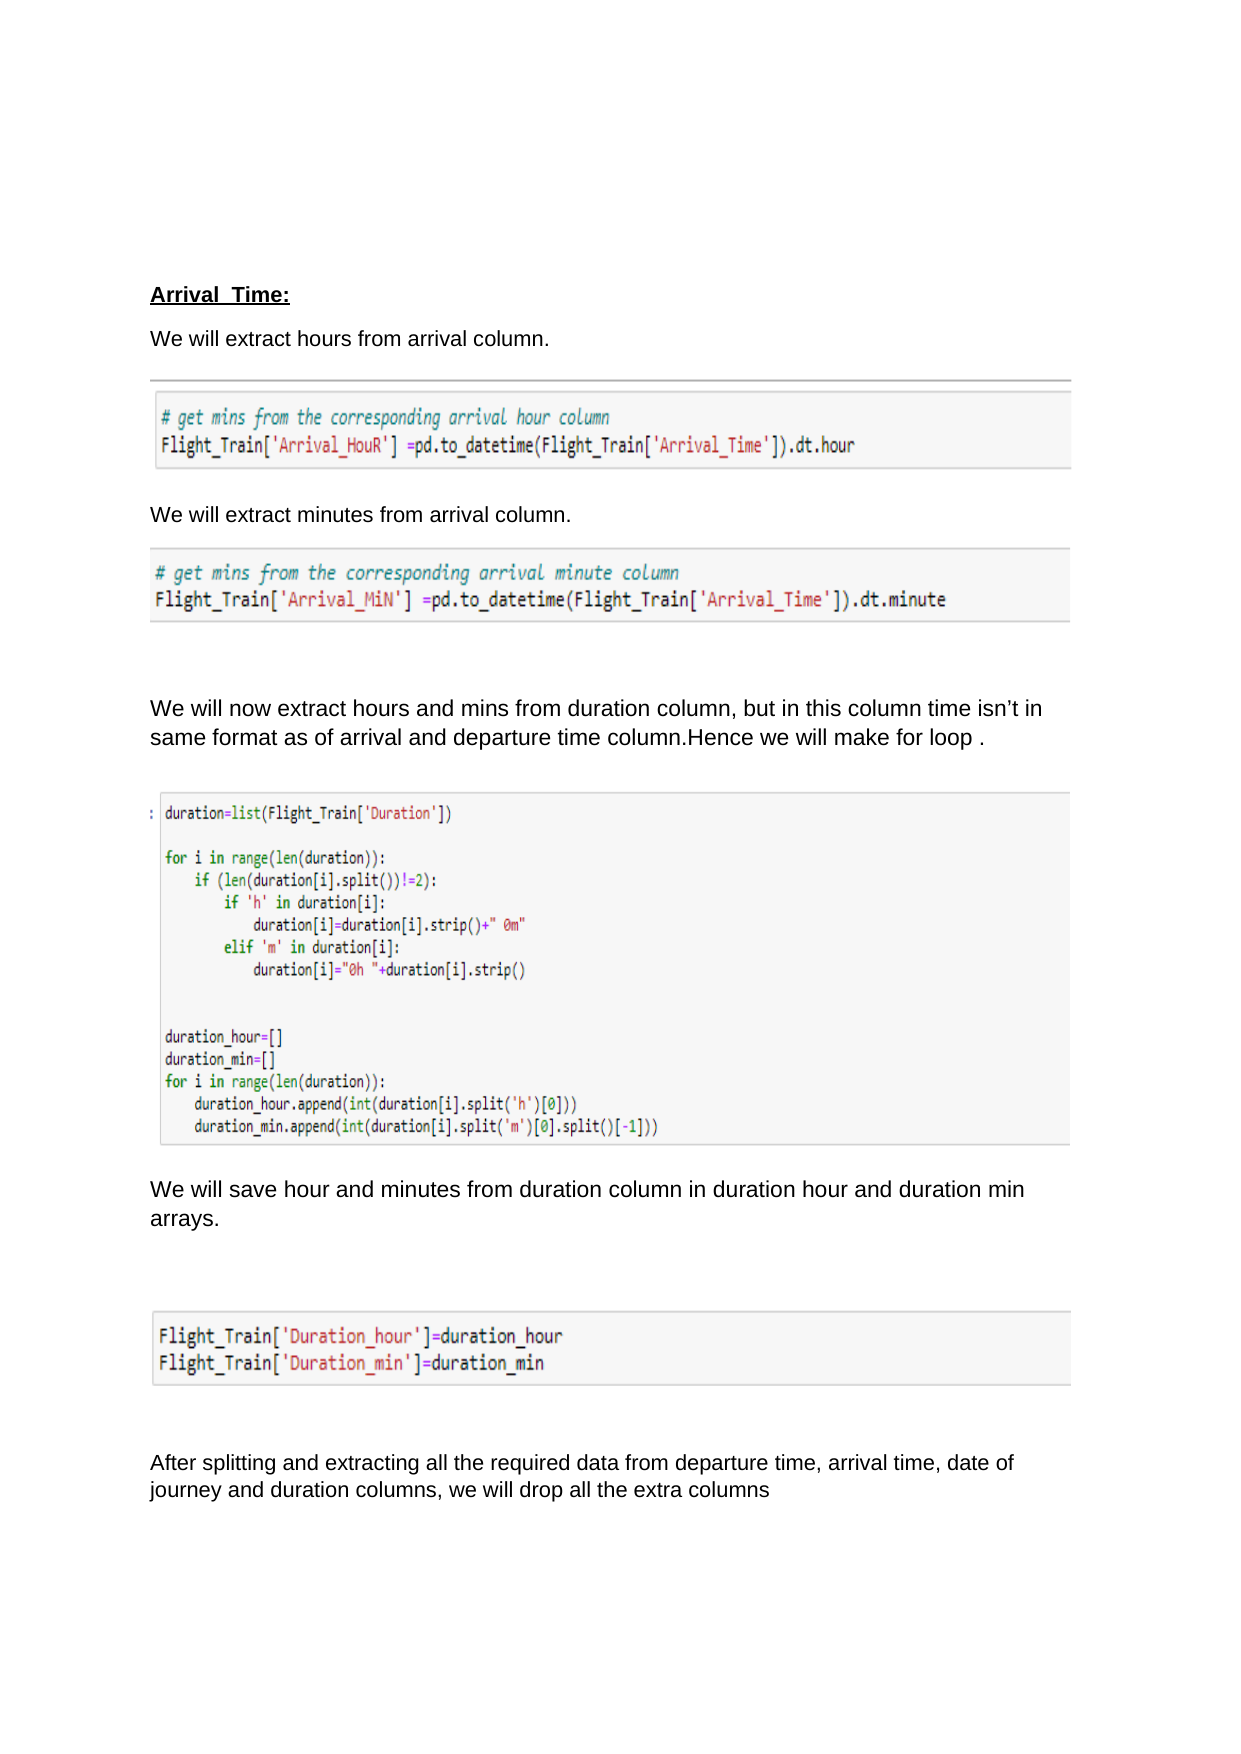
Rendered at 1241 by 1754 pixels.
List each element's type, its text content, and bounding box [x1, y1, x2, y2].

text We will save hour and minutes from duration column in duration hour and duration min arrays. [150, 1176, 1090, 1231]
picture [150, 768, 1070, 1158]
text We will now extract hours and mins from duration column, but in this column time isn’t in same format as of arrival and departure time column.Hence we will make for loop . [150, 695, 1090, 750]
text We will extract minutes from arrival column. [150, 501, 1090, 527]
picture [150, 369, 1072, 483]
text We will extract hours from arrival column. [150, 325, 1090, 351]
text After splitting and extracting all the required data from departure time, arrival time, date of journey and duration columns, we will drop all the extra columns [150, 1449, 1090, 1502]
picture [150, 545, 1071, 633]
text Arrival_Time: [150, 282, 1090, 307]
picture [150, 1295, 1071, 1386]
